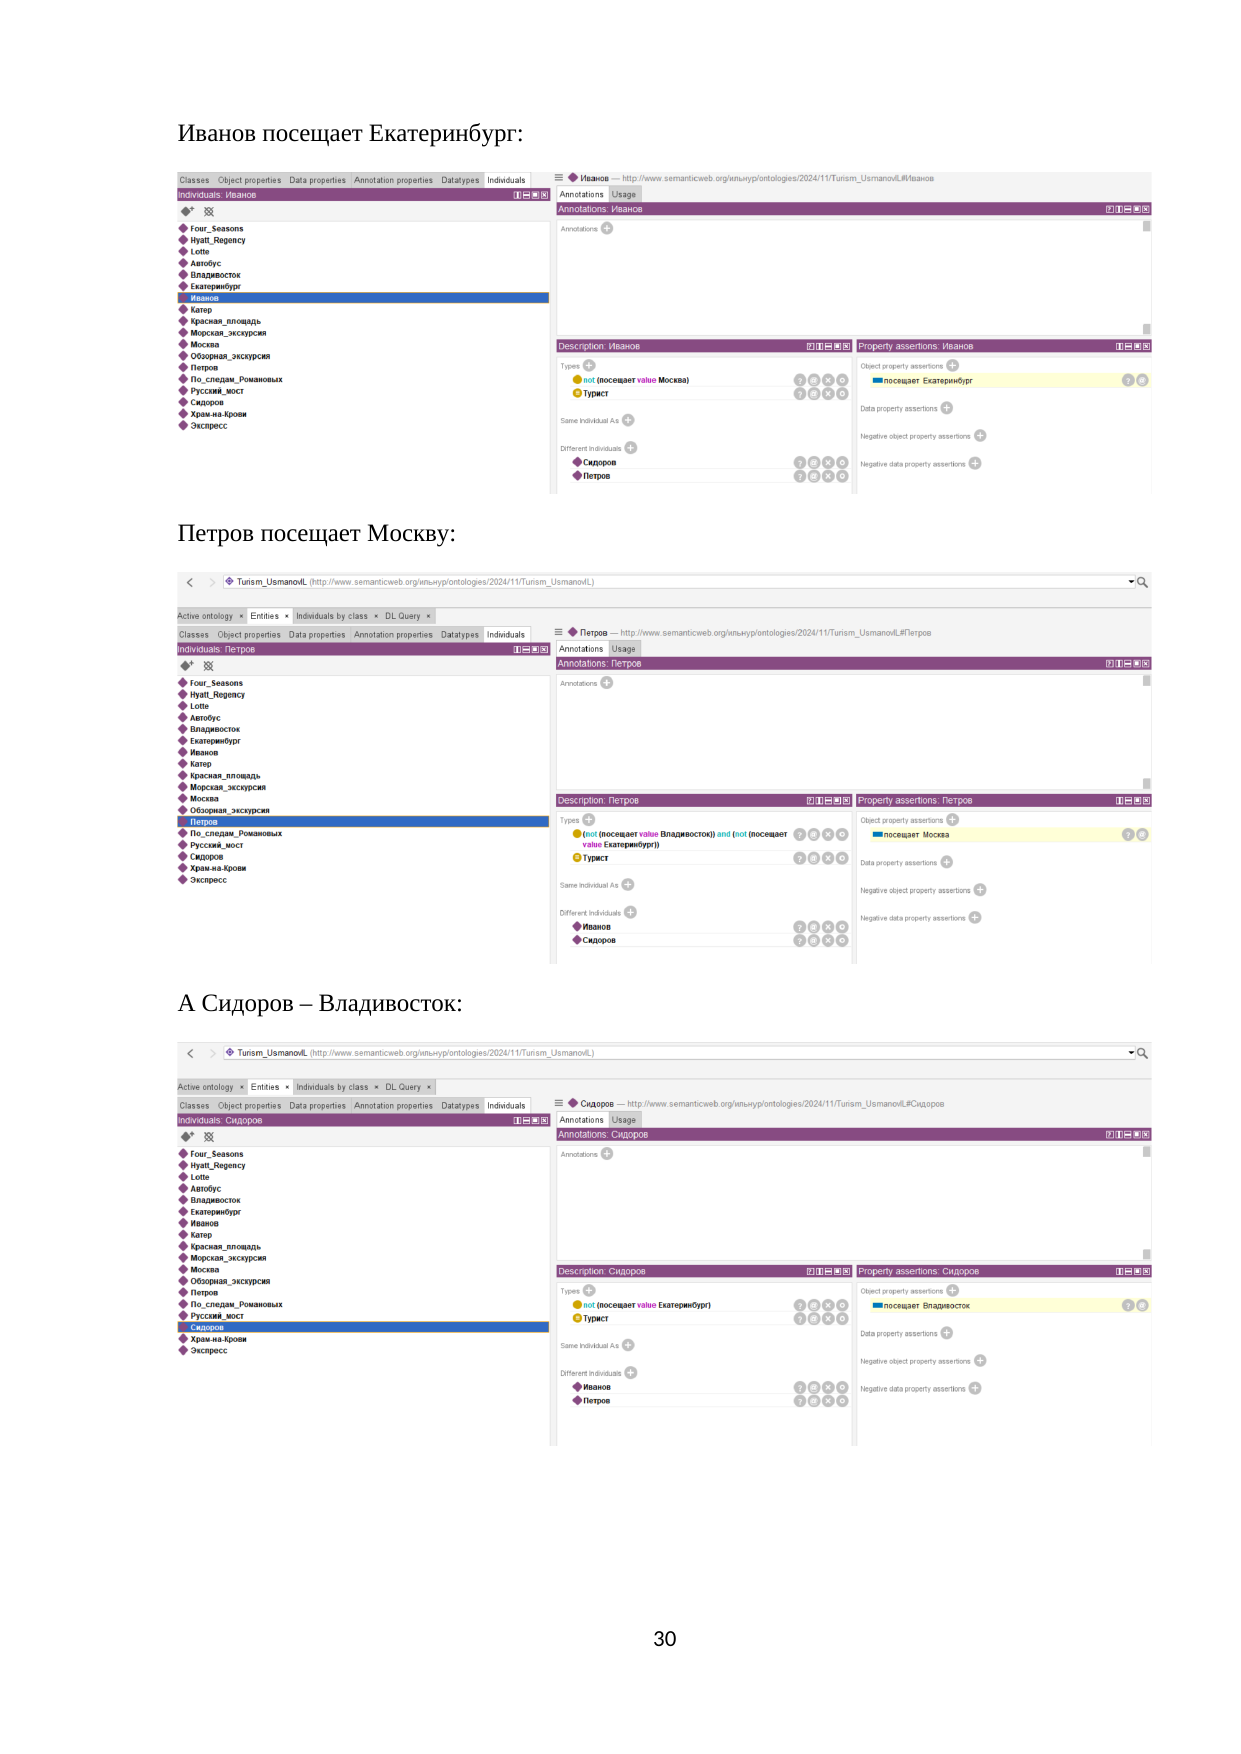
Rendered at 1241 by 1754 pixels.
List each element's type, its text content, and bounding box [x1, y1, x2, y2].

picture [177, 572, 1152, 964]
text А Сидоров – Владивосток: [177, 988, 1152, 1017]
picture [177, 1042, 1152, 1446]
text Иванов посещает Екатеринбург: [177, 118, 1152, 147]
picture [177, 172, 1152, 494]
text Петров посещает Москву: [177, 518, 1152, 547]
